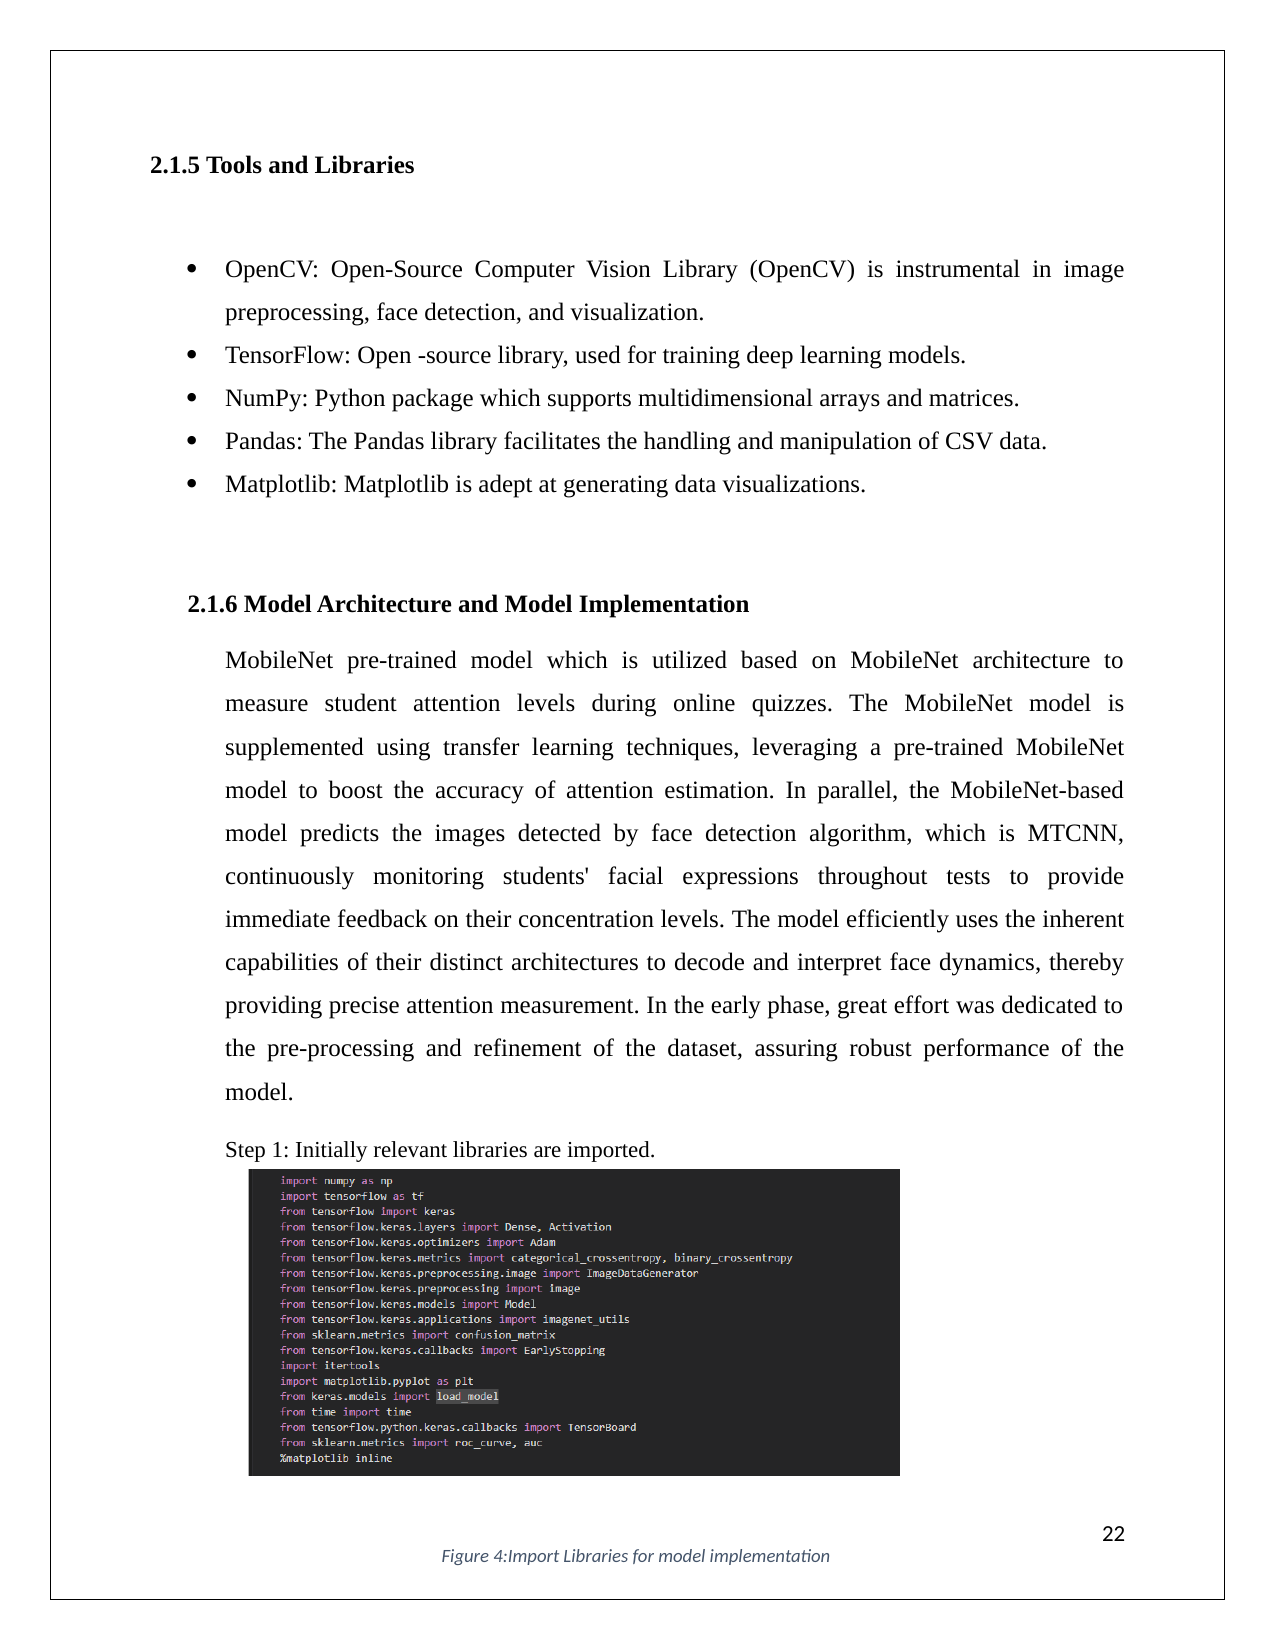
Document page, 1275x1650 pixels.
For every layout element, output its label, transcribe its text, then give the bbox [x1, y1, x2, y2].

list OpenCV: Open-Source Computer Vision Library (OpenCV) is instrumental in image preprocessing, face detection, and visualization. [187, 1238, 1125, 1310]
subtitle 2.1.5 Tools and Libraries [150, 1135, 1125, 1163]
subtitle 2.1.4 Component Architecture [150, 150, 1125, 179]
list TensorFlow: Open -source library, used for training deep learning models. [187, 1325, 1125, 1353]
list NumPy: Python package which supports multidimensional arrays and matrices. [187, 1368, 1125, 1397]
picture [168, 221, 1153, 552]
list Matplotlib: Matplotlib is adept at generating data visualizations. [187, 1454, 1125, 1483]
list Pandas: The Pandas library facilitates the handling and manipulation of CSV data. [187, 1411, 1125, 1440]
